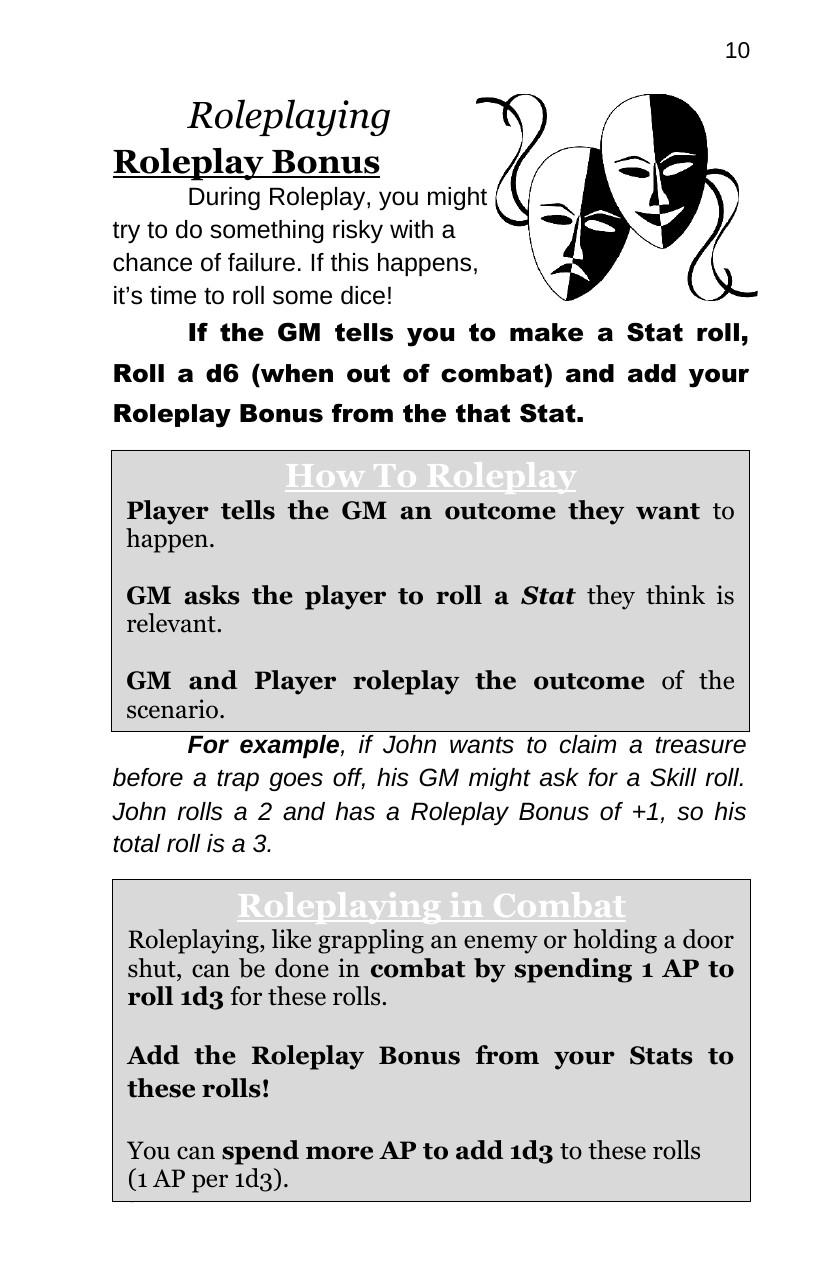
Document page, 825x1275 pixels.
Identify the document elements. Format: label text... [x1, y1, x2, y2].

subtitle Roleplaying [112, 94, 750, 137]
picture [476, 94, 758, 301]
subtitle Roleplay Bonus [112, 143, 750, 181]
text If the GM tells you to make a Stat roll, Roll a d6 (when out of combat) and add your Roleplay Bonus from the that Stat. [112, 314, 750, 430]
text For example, if John wants to claim a treasure before a trap goes off, his GM might ask for a Skill roll. John rolls a 2 and has a Roleplay Bonus of +1, so his total roll is a 3. [112, 732, 750, 858]
text During Roleplay, you might try to do something risky with a chance of failure. If this happens, it’s time to roll some dice! [112, 182, 497, 310]
